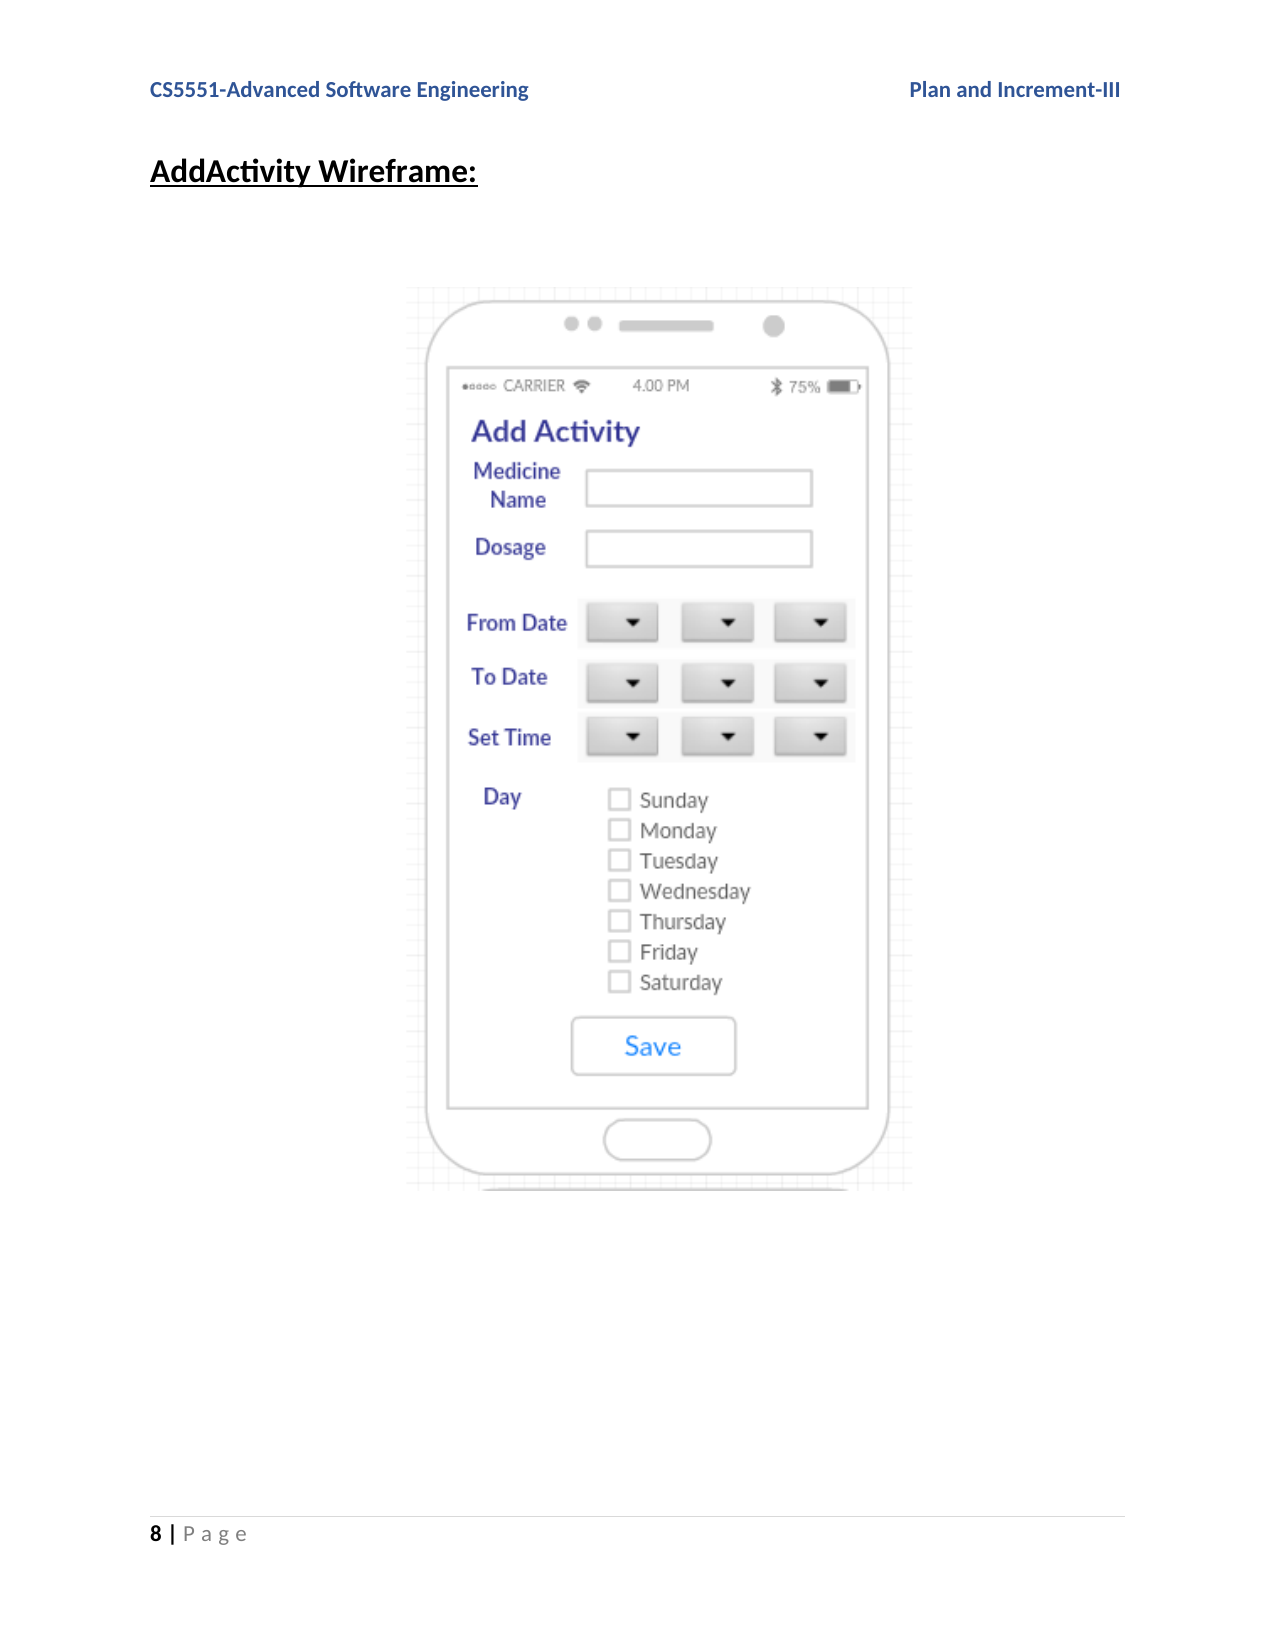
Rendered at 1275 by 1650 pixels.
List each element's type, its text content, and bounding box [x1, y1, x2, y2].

picture [406, 287, 913, 1191]
text AddActivity Wireframe: [150, 150, 1125, 191]
